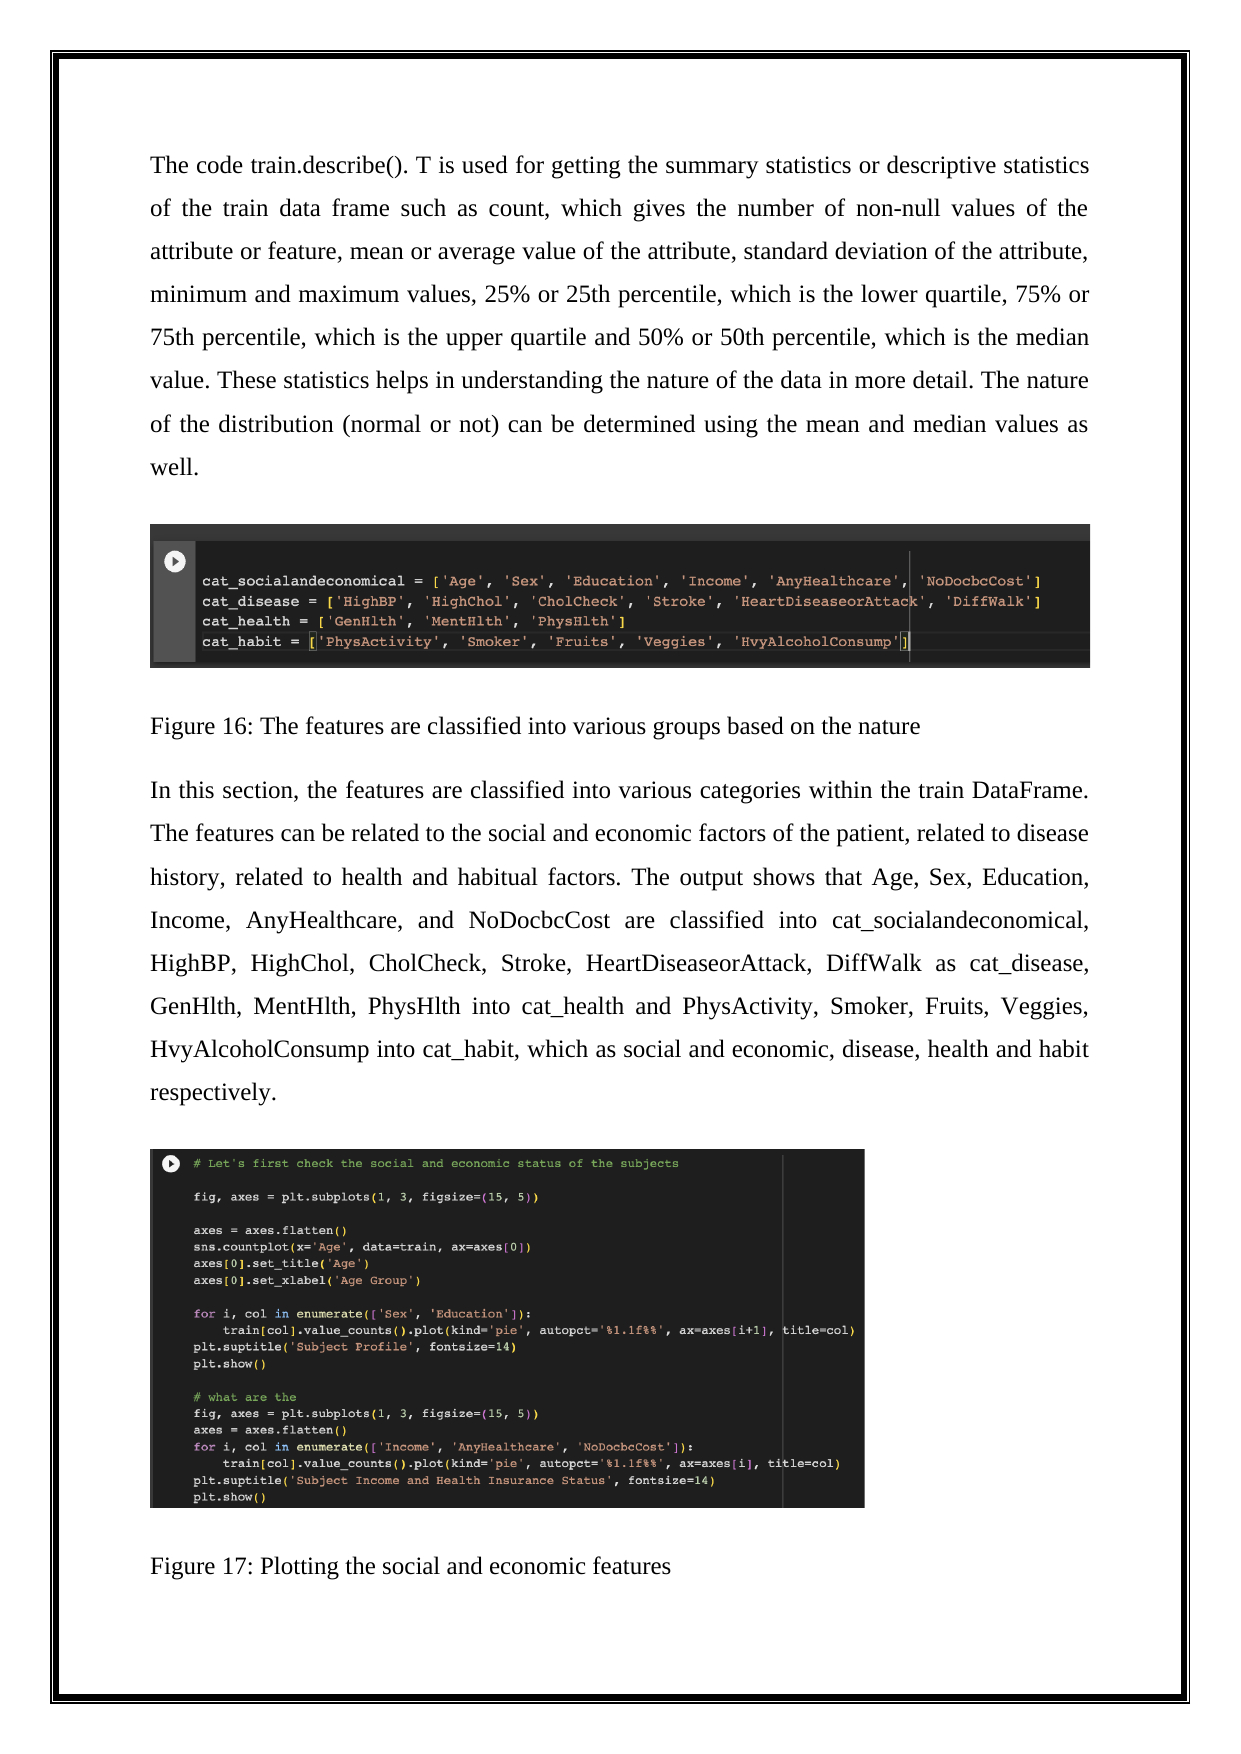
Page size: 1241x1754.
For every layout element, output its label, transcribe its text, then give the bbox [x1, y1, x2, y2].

picture [150, 524, 1091, 668]
text The code train.describe(). T is used for getting the summary statistics or descriptive statistics of the train data frame such as count, which gives the number of non-null values of the attribute or feature, mean or average value of the attribute, standard deviation of the attribute, minimum and maximum values, 25% or 25th percentile, which is the lower quartile, 75% or 75th percentile, which is the upper quartile and 50% or 50th percentile, which is the median value. These statistics helps in understanding the nature of the data in more detail. The nature of the distribution (normal or not) can be determined using the mean and median values as well. [150, 150, 1090, 481]
picture [150, 1149, 865, 1508]
text In this section, the features are classified into various categories within the train DataFrame. The features can be related to the social and economic factors of the patient, related to disease history, related to health and habitual factors. The output shows that Age, Sex, Education, Income, AnyHealthcare, and NoDocbcCost are classified into cat_socialandeconomical, HighBP, HighChol, CholCheck, Stroke, HeartDiseaseorAttack, DiffWalk as cat_disease, GenHlth, MentHlth, PhysHlth into cat_health and PhysActivity, Smoker, Fruits, Veggies, HvyAlcoholConsump into cat_habit, which as social and economic, disease, health and habit respectively. [150, 775, 1090, 1106]
text Figure 17: Plotting the social and economic features [150, 1551, 1090, 1580]
text Figure 16: The features are classified into various groups based on the nature [150, 711, 1090, 740]
